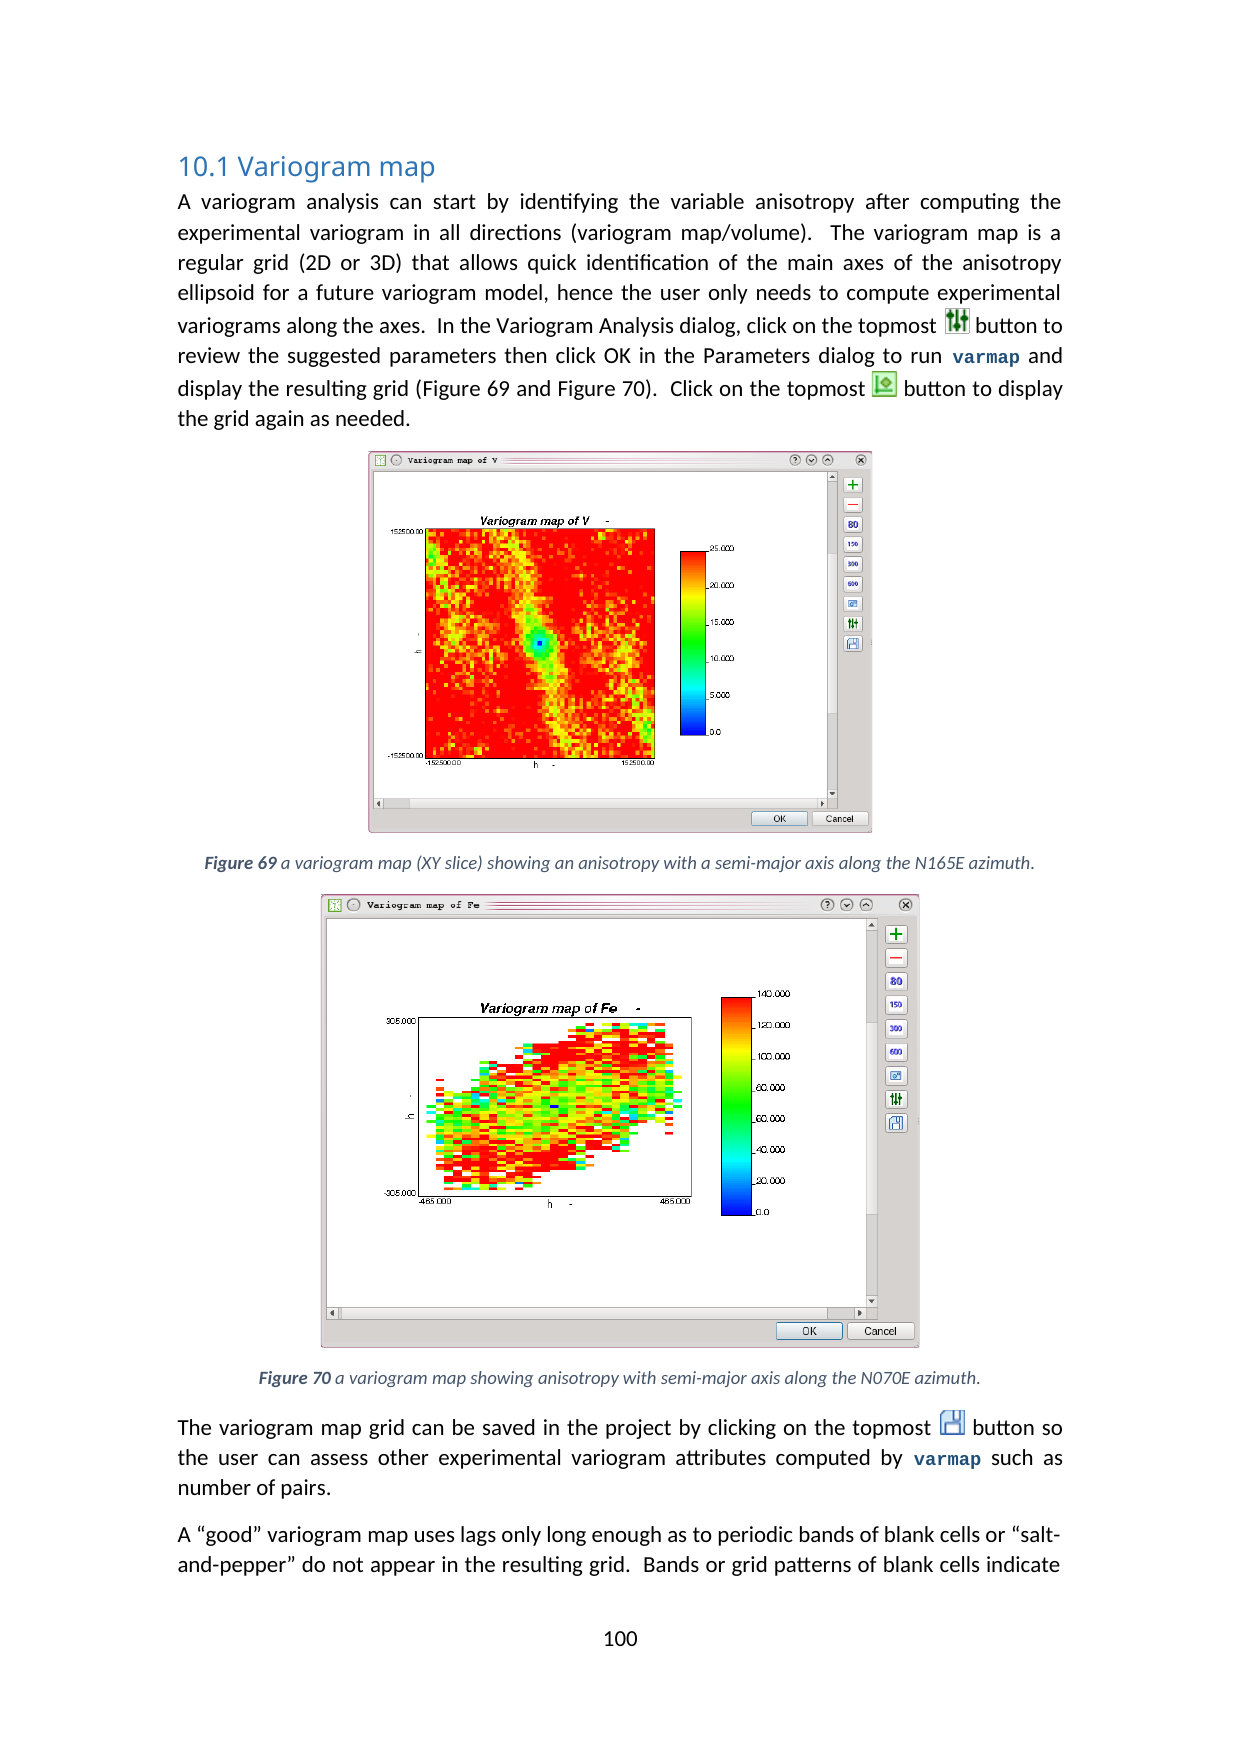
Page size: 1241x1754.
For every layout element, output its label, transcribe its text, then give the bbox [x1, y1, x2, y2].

text A variogram analysis can start by identifying the variable anisotropy after computing the experimental variogram in all directions (variogram map/volume). The variogram map is a regular grid (2D or 3D) that allows quick identification of the main axes of the anisotropy ellipsoid for a future variogram model, hence the user only needs to compute experimental variograms along the axes. In the Variogram Analysis dialog, click on the topmost button to review the suggested parameters then click OK in the Parameters dialog to run varmap and display the resulting grid (Figure 69 and Figure 70). Click on the topmost button to display the grid again as needed. [177, 187, 1063, 432]
text Figure 70 a variogram map showing anisotropy with semi-major axis along the N070E azimuth. [177, 1366, 1063, 1389]
text Figure 69 a variogram map (XY slice) showing an anisotropy with a semi-major axis along the N165E azimuth. [177, 851, 1063, 874]
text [177, 1520, 1063, 1578]
picture [320, 894, 920, 1348]
subtitle Variogram map [177, 148, 1063, 184]
picture [940, 1410, 965, 1435]
picture [368, 451, 873, 833]
text The variogram map grid can be saved in the project by clicking on the topmost button so the user can assess other experimental variogram attributes computed by varmap such as number of pairs. [177, 1410, 1063, 1501]
picture [871, 371, 898, 397]
picture [946, 309, 969, 333]
